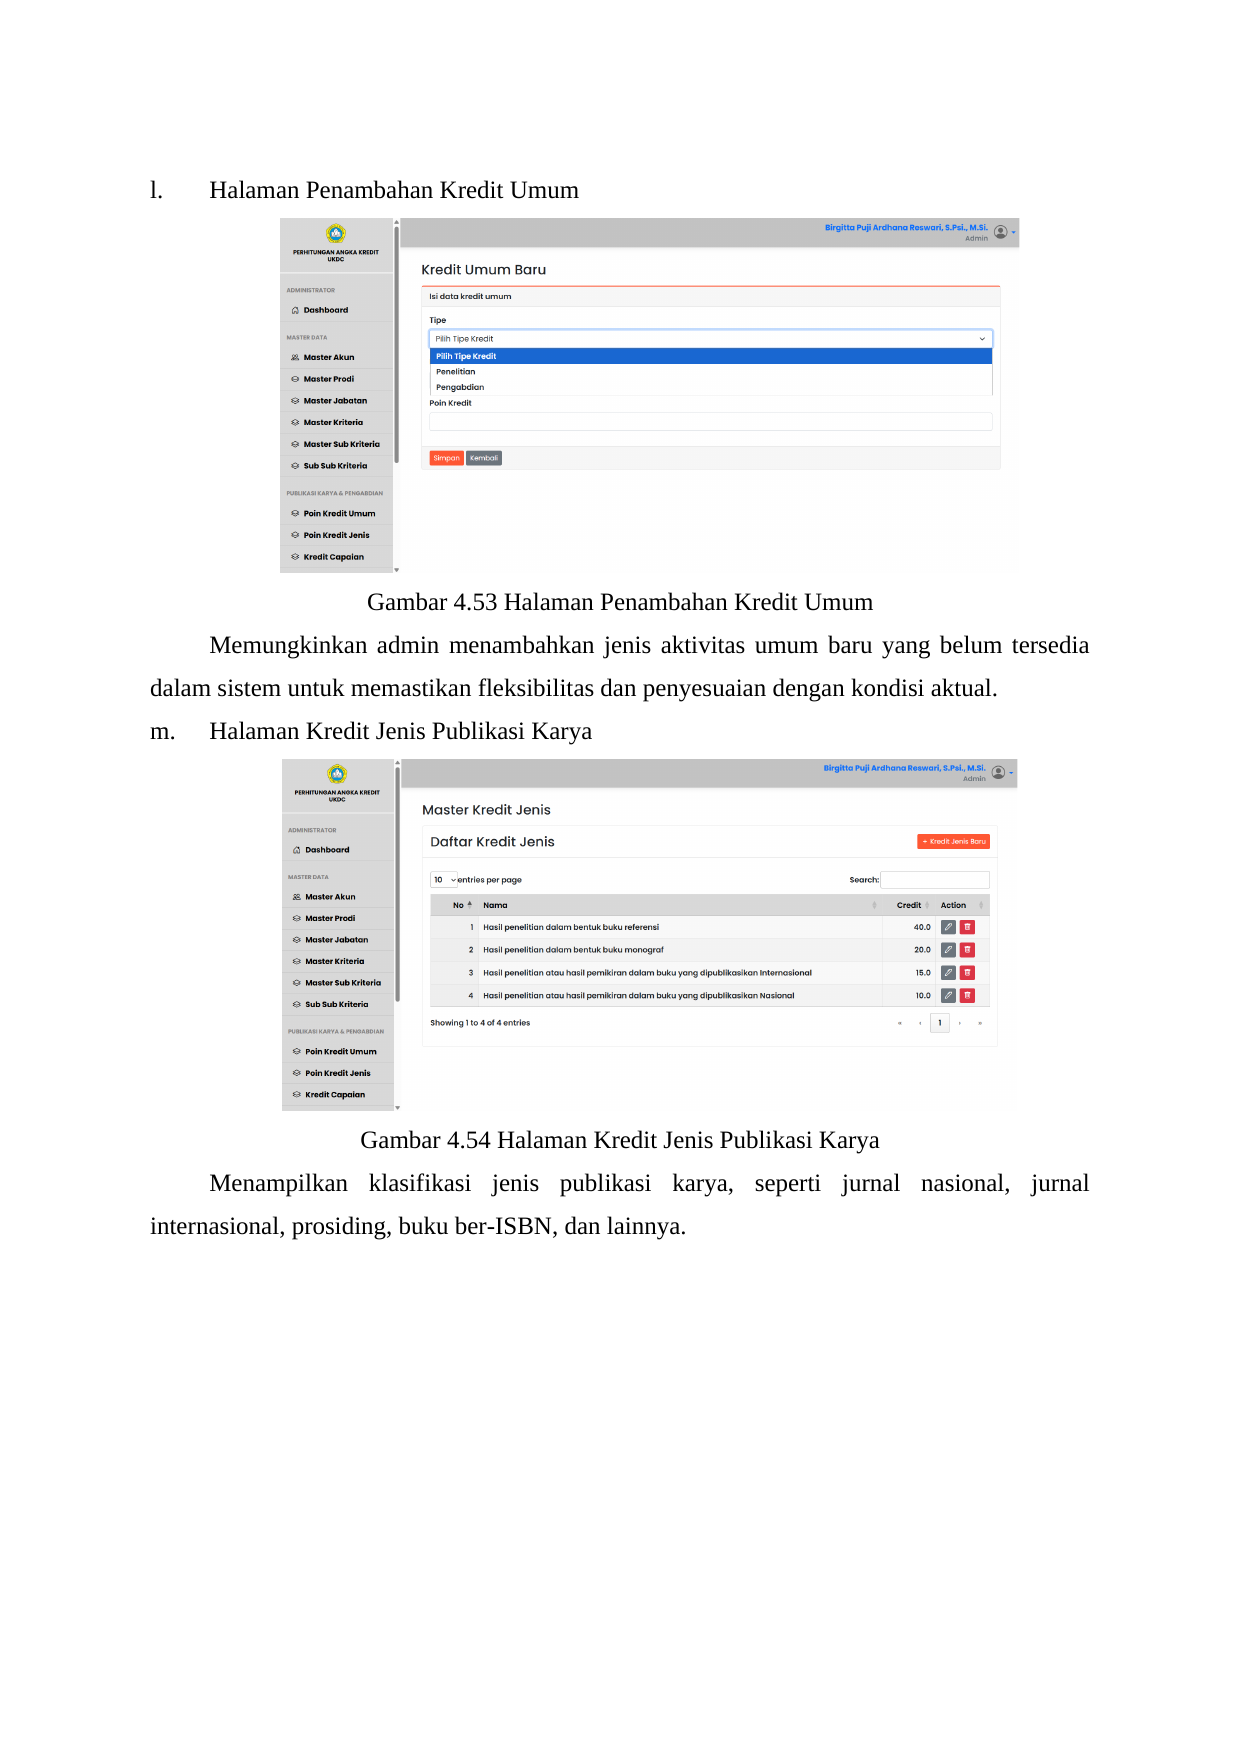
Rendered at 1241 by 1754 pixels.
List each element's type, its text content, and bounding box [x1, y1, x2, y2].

list Halaman Penambahan Kredit Umum [150, 176, 1090, 204]
text Memungkinkan admin menambahkan jenis aktivitas umum baru yang belum tersedia dalam sistem untuk memastikan fleksibilitas dan penyesuaian dengan kondisi aktual. [150, 630, 1090, 702]
text Menampilkan klasifikasi jenis publikasi karya, seperti jurnal nasional, jurnal internasional, prosiding, buku ber-ISBN, dan lainnya. [150, 1168, 1090, 1240]
list Halaman Kredit Jenis Publikasi Karya [150, 716, 1090, 745]
picture [282, 759, 1018, 1111]
picture [280, 218, 1020, 573]
